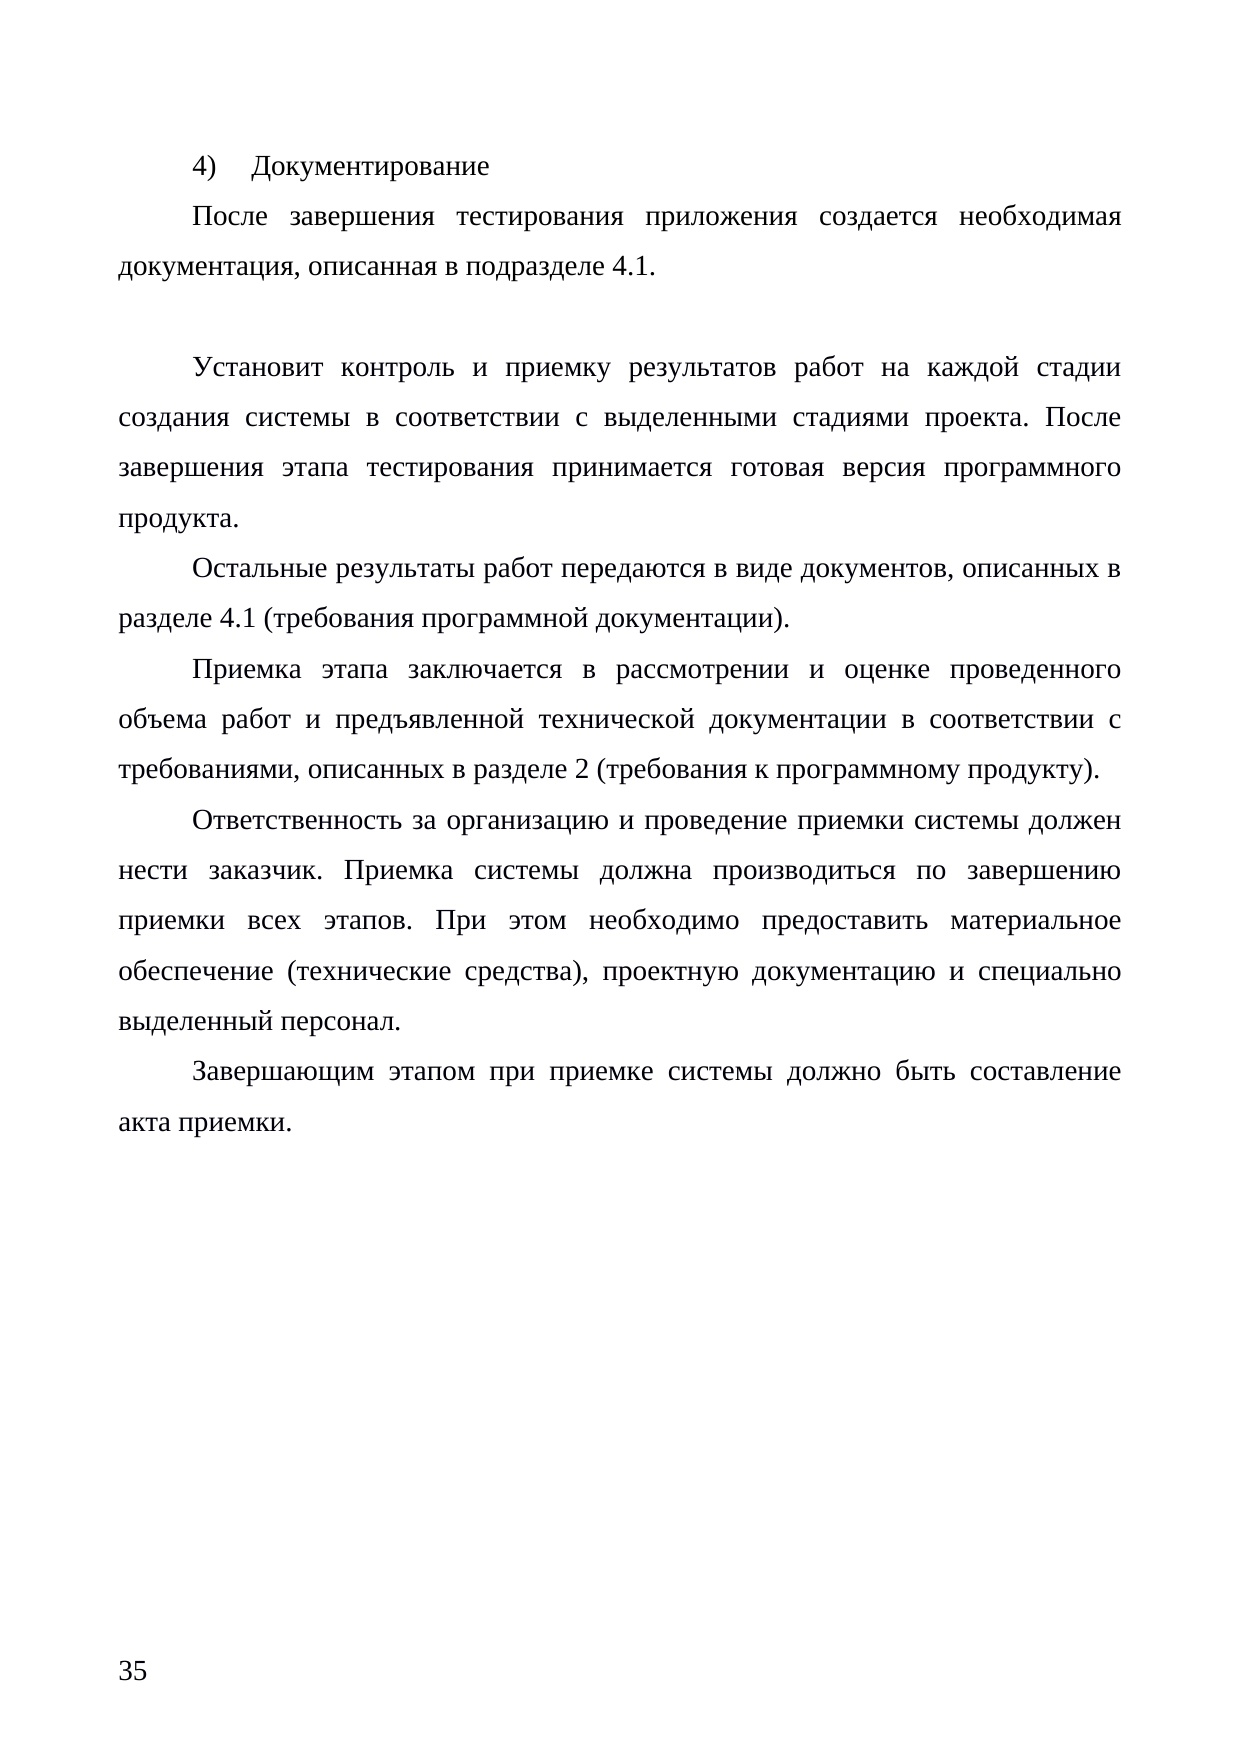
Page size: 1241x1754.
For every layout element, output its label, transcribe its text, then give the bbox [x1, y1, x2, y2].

text Завершающим этапом при приемке системы должно быть составление акта приемки. [118, 1053, 1122, 1137]
text Ответственность за организацию и проведение приемки системы должен нести заказчик. Приемка системы должна производиться по завершению приемки всех этапов. При этом необходимо предоставить материальное обеспечение (технические средства), проектную документацию и специально выделенный персонал. [118, 802, 1122, 1037]
text Установит контроль и приемку результатов работ на каждой стадии создания системы в соответствии с выделенными стадиями проекта. После завершения этапа тестирования принимается готовая версия программного продукта. [118, 349, 1122, 533]
text После завершения тестирования приложения создается необходимая документация, описанная в подразделе 4.1. [118, 198, 1122, 282]
text Остальные результаты работ передаются в виде документов, описанных в разделе 4.1 (требования программной документации). [118, 550, 1122, 634]
text Приемка этапа заключается в рассмотрении и оценке проведенного объема работ и предъявленной технической документации в соответствии с требованиями, описанных в разделе 2 (требования к программному продукту). [118, 651, 1122, 785]
list Документирование [192, 148, 1122, 181]
